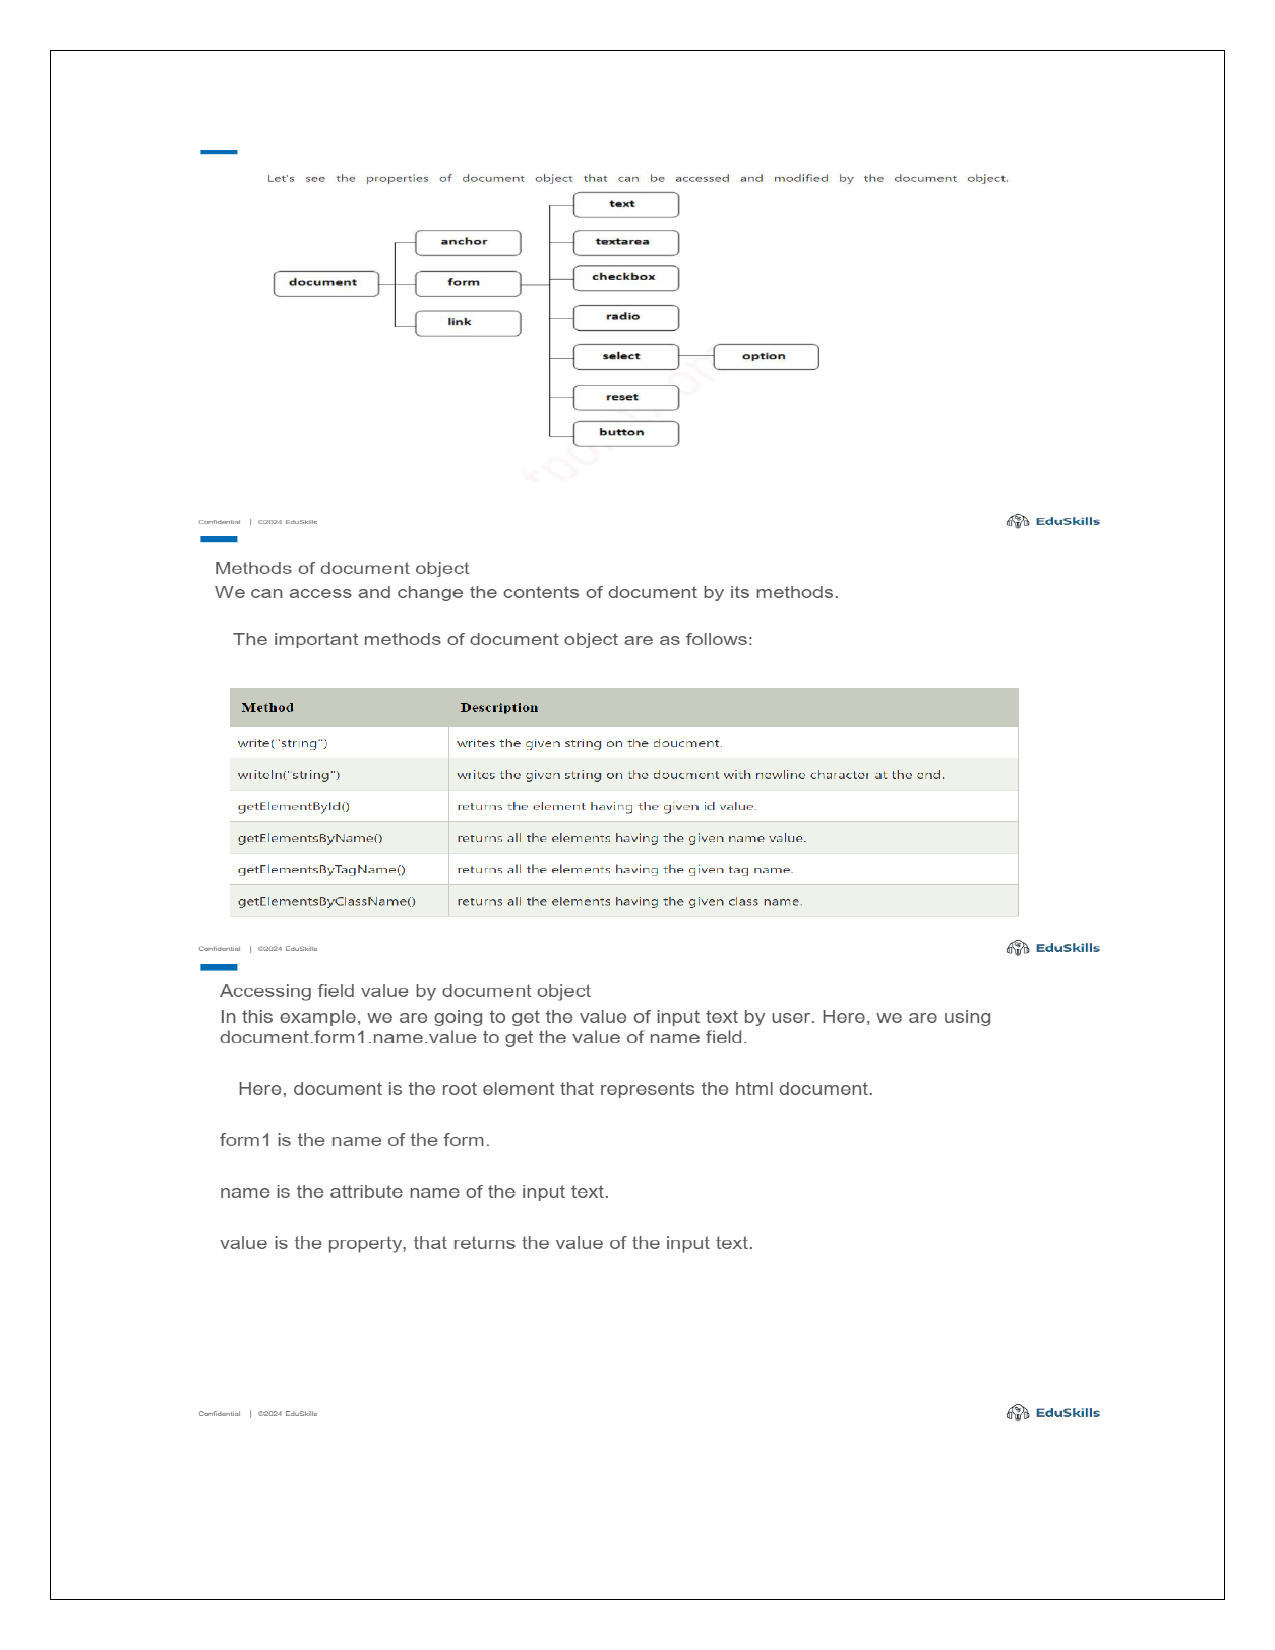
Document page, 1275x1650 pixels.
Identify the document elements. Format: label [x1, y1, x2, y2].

picture [150, 964, 1126, 1427]
picture [150, 536, 1126, 961]
picture [150, 150, 1126, 533]
